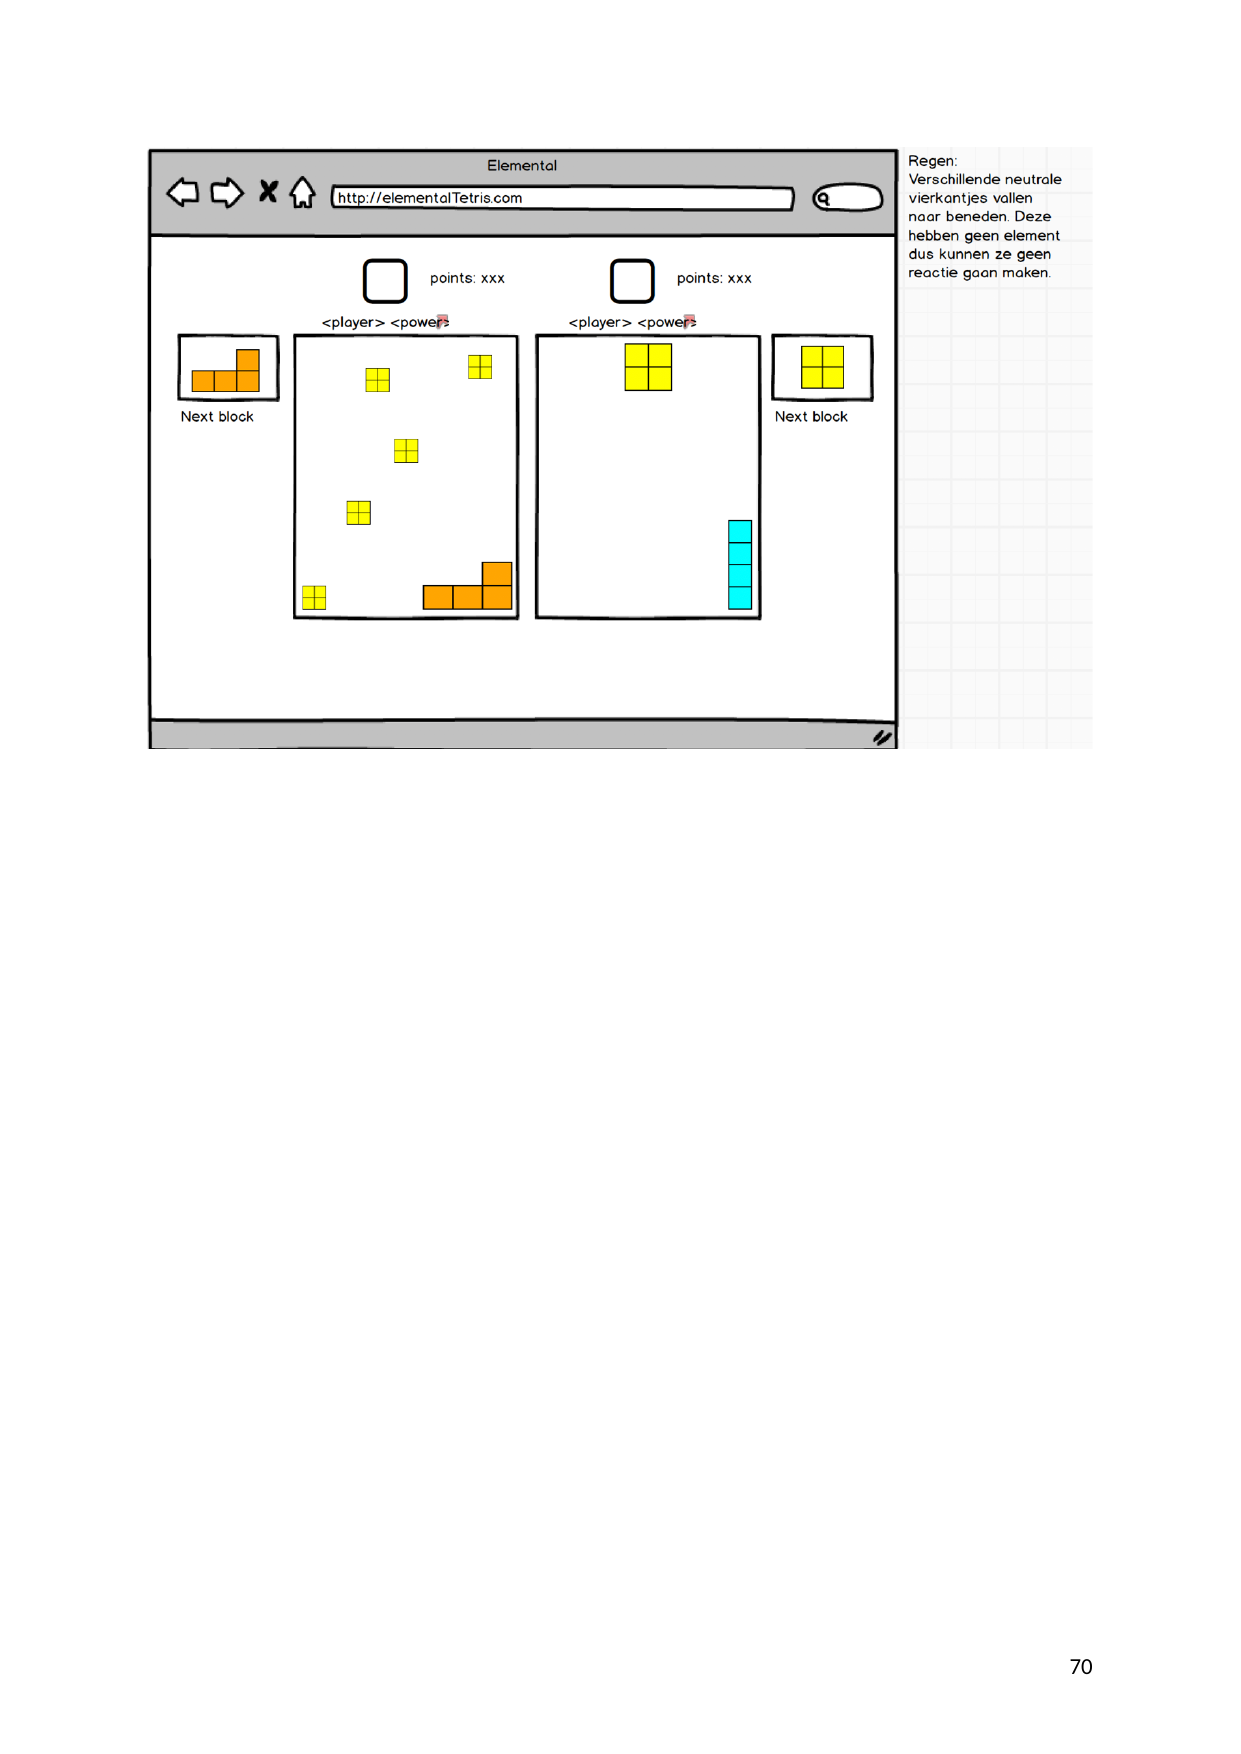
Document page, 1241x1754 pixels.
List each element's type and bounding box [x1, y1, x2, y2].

picture [147, 147, 1093, 749]
